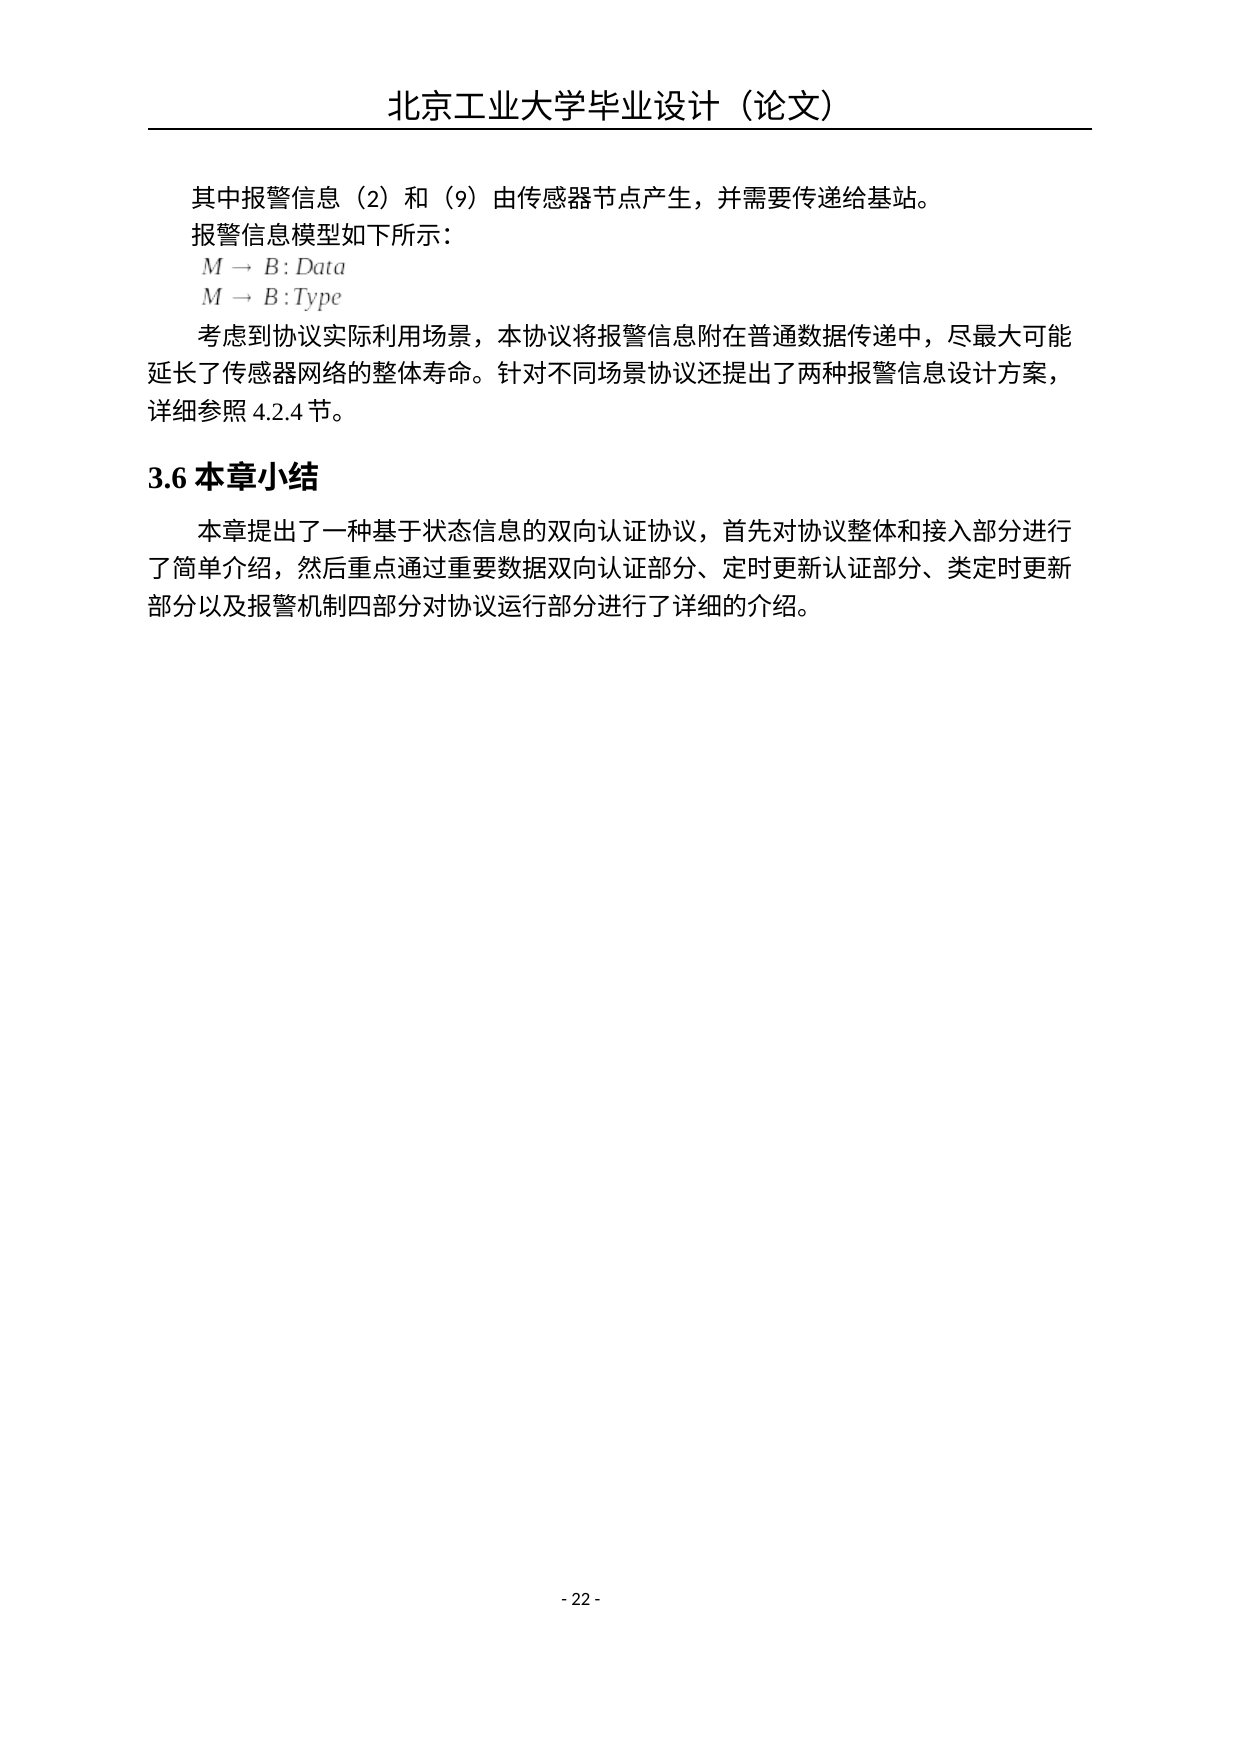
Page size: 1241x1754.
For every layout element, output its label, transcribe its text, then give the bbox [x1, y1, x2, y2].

text 本章提出了一种基于状态信息的双向认证协议，首先对协议整体和接入部分进行了简单介绍，然后重点通过重要数据双向认证部分、定时更新认证部分、类定时更新部分以及报警机制四部分对协议运行部分进行了详细的介绍。 [148, 510, 1092, 623]
text 其中报警信息（2）和（9）由传感器节点产生，并需要传递给基站。 [148, 177, 1092, 215]
text 本章小结 [148, 453, 1092, 498]
text 考虑到协议实际利用场景，本协议将报警信息附在普通数据传递中，尽最大可能延长了传感器网络的整体寿命。针对不同场景协议还提出了两种报警信息设计方案，详细参照4.2.4节。 [148, 315, 1092, 428]
text 报警信息模型如下所示： [148, 215, 1092, 252]
